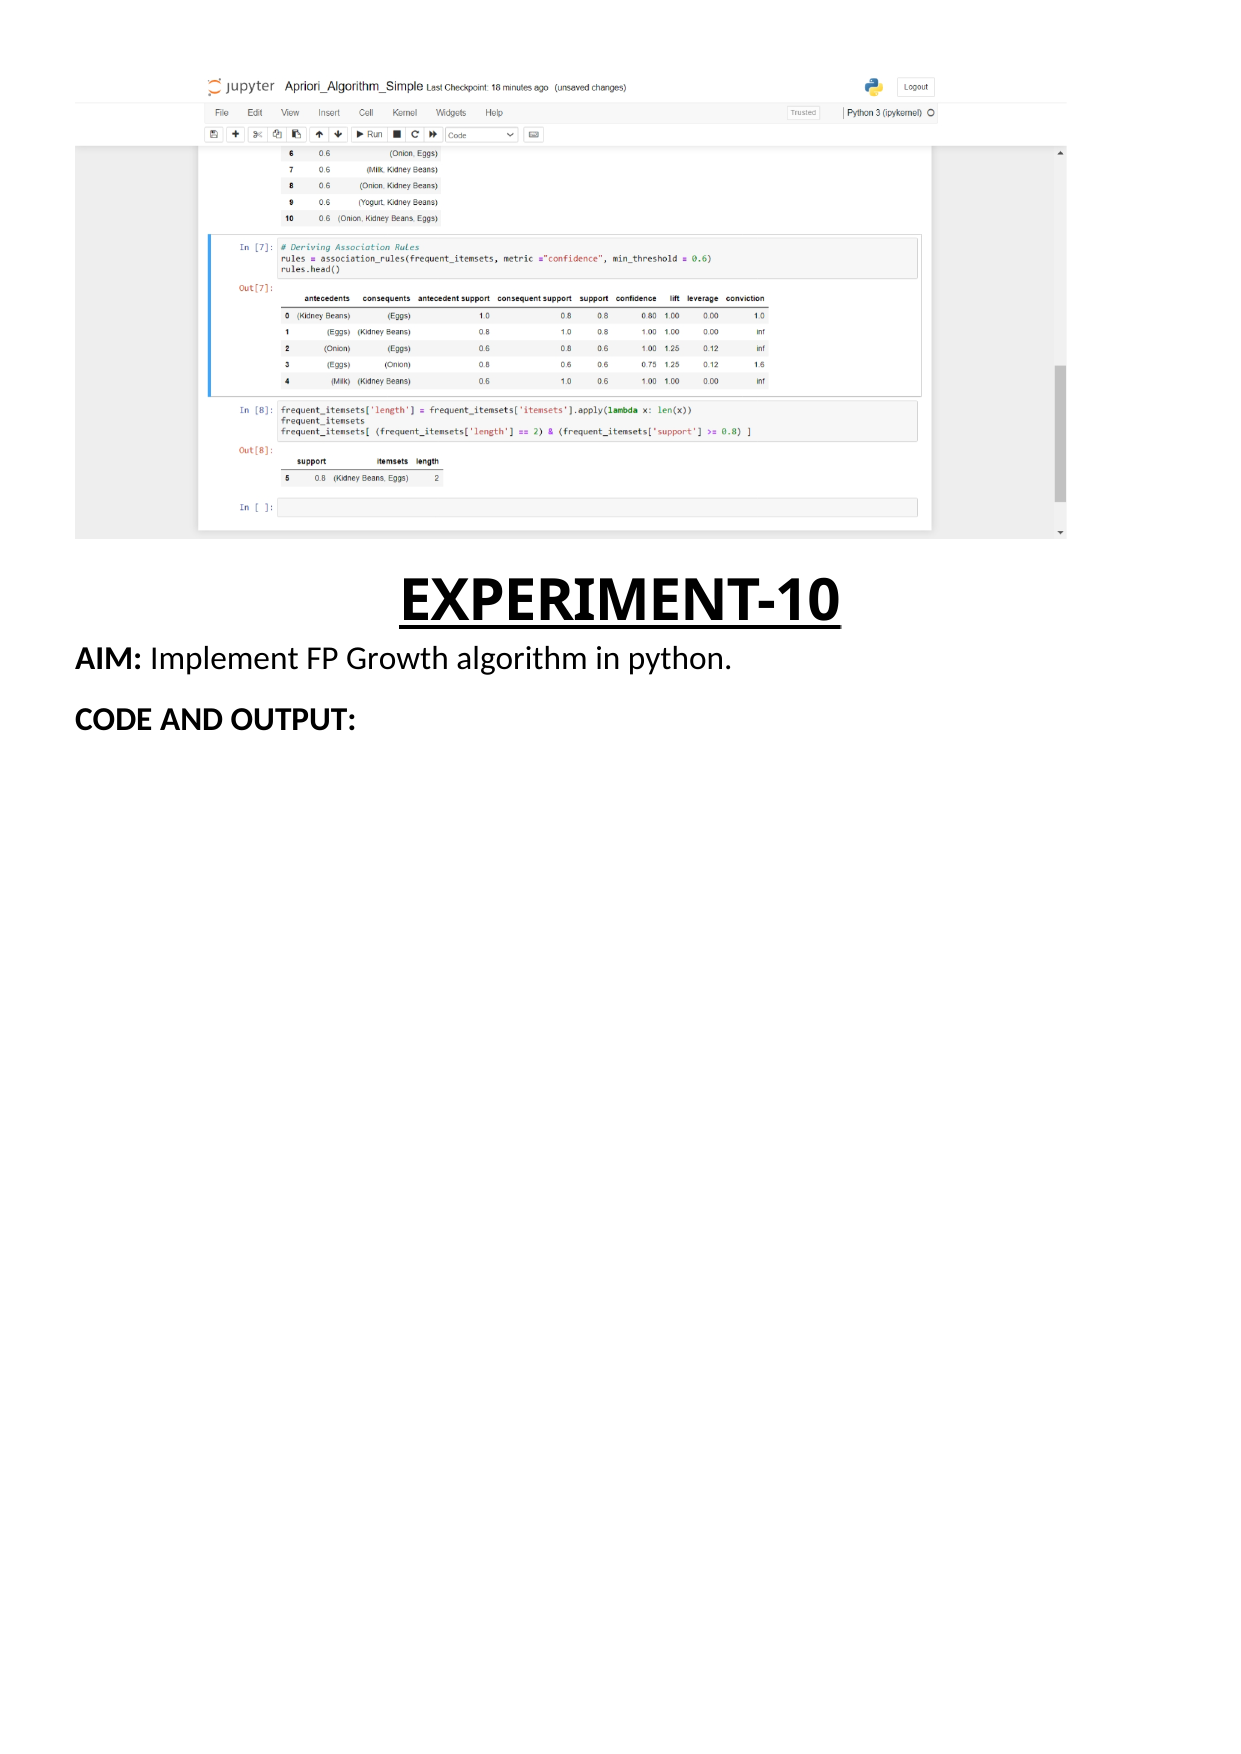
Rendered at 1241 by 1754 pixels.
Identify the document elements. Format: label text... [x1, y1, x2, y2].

text CODE AND OUTPUT: [75, 698, 1165, 739]
title EXPERIMENT-10 [75, 558, 1165, 637]
text AIM: Implement FP Growth algorithm in python. [75, 637, 1165, 678]
picture [75, 75, 1067, 539]
